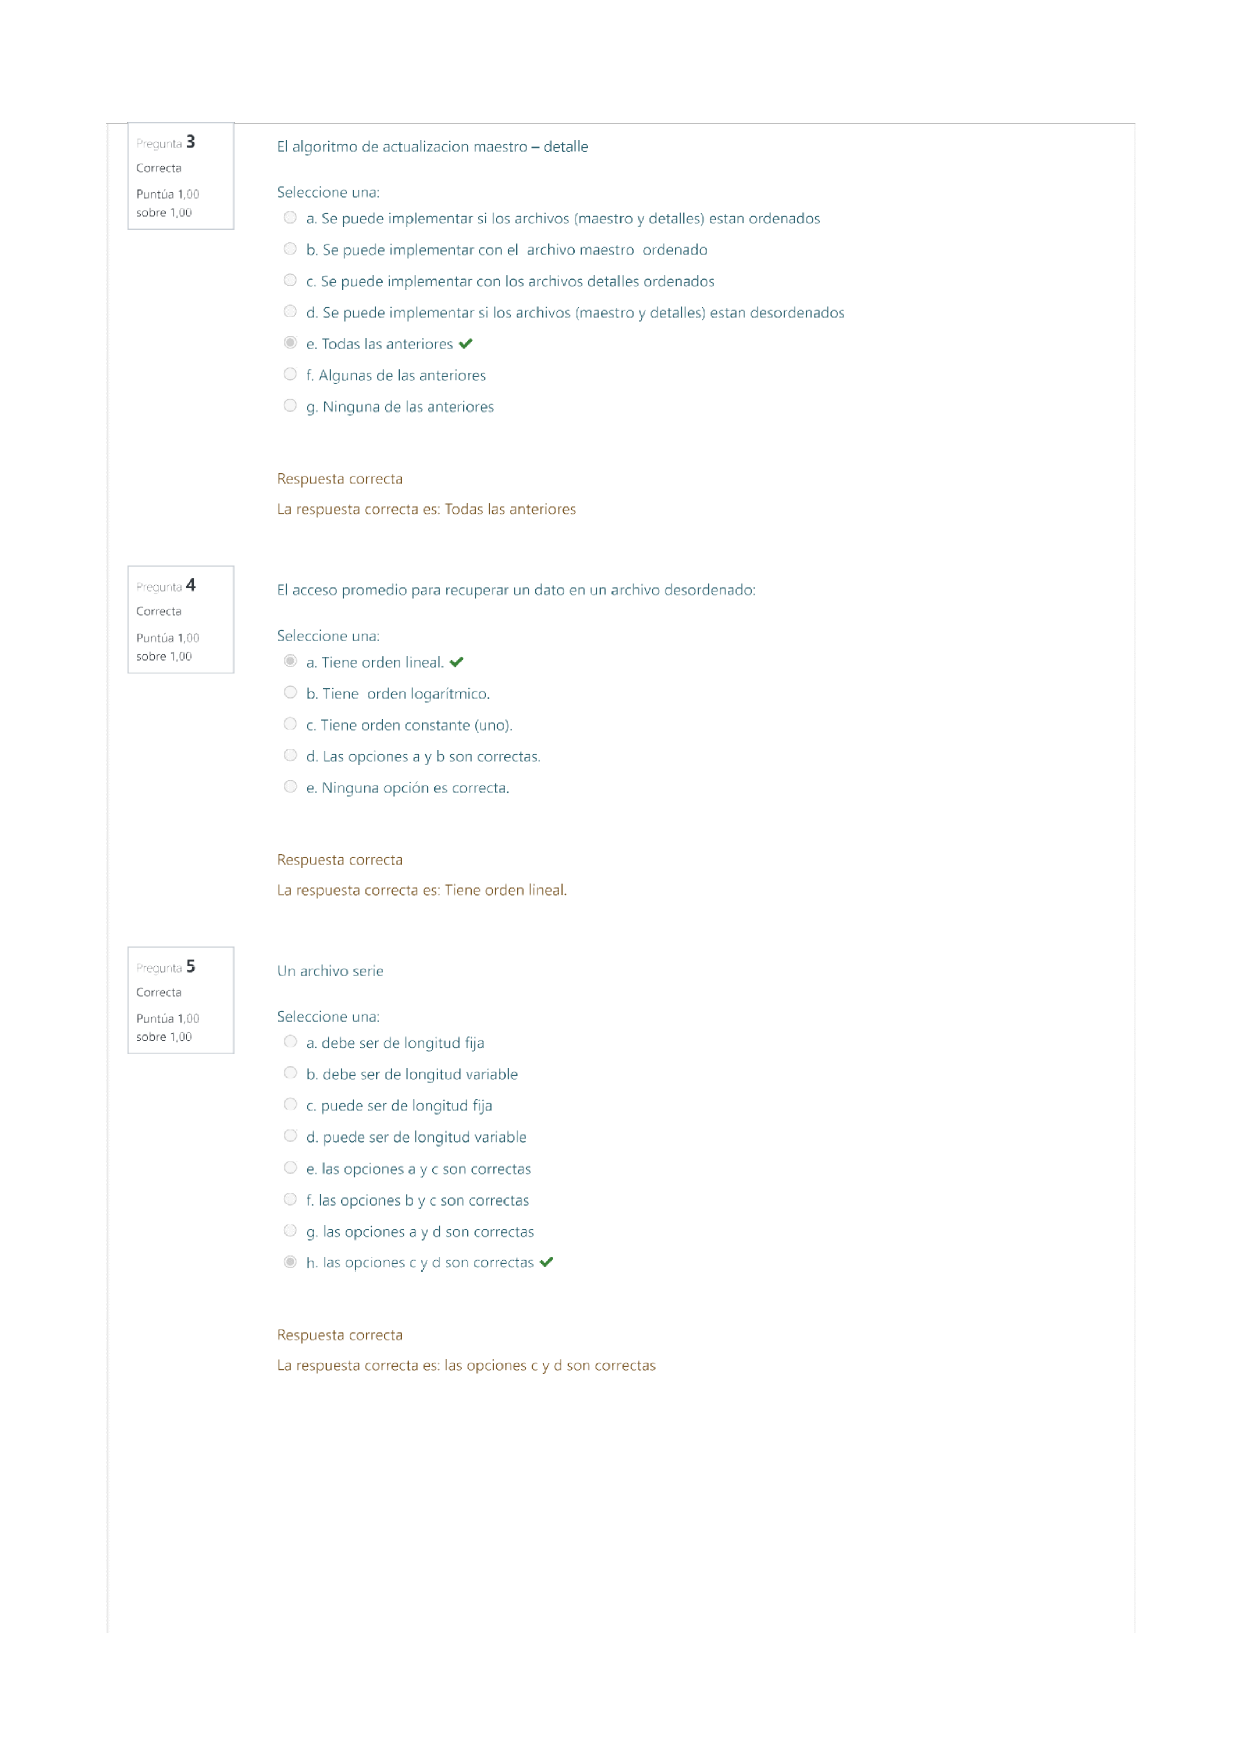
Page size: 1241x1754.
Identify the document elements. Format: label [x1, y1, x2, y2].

picture [105, 121, 1136, 1633]
